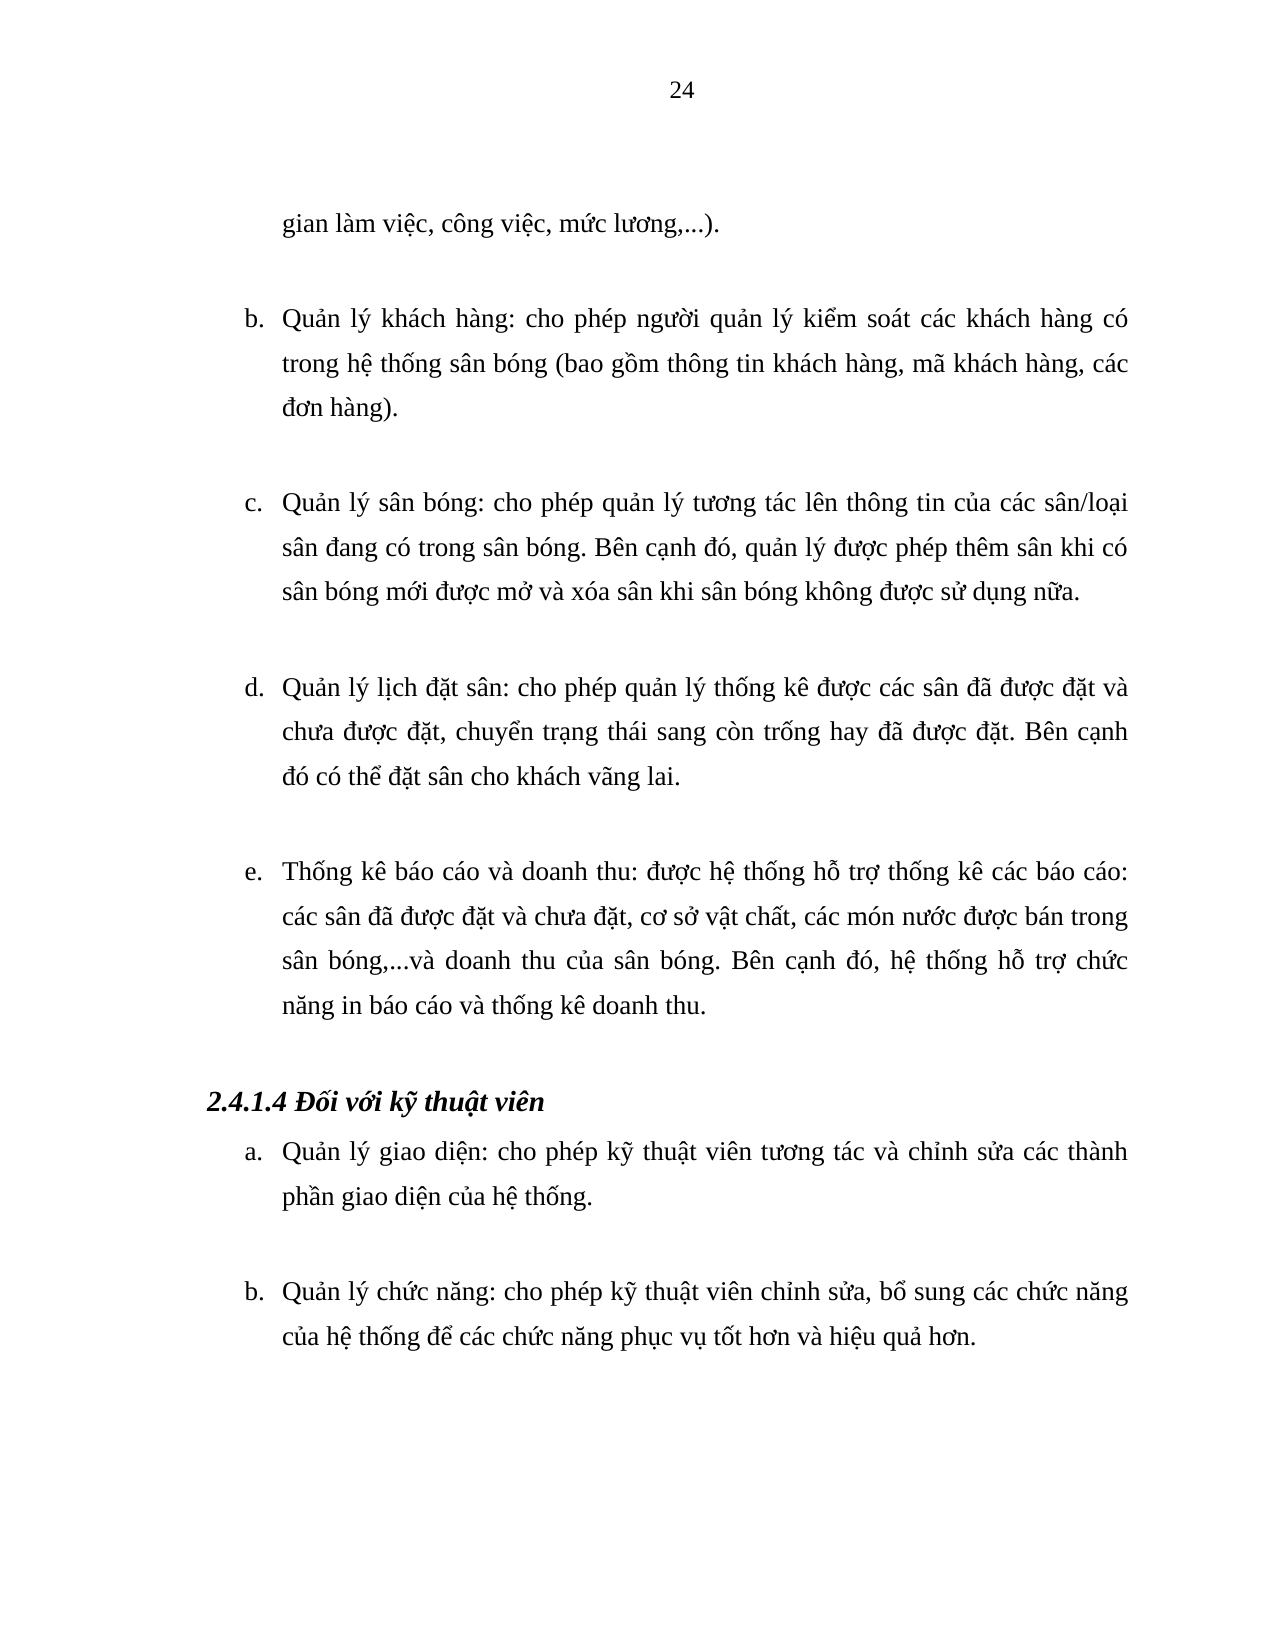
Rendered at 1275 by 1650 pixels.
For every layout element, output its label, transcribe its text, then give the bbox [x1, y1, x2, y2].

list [244, 207, 1130, 238]
list Thống kê báo cáo và doanh thu: được hệ thống hỗ trợ thống kê các báo cáo: các sân đã được đặt và chưa đặt, cơ sở vật chất, các món nước được bán trong sân bóng,...và doanh thu của sân bóng. Bên cạnh đó, hệ thống hỗ trợ chức năng in báo cáo và thống kê doanh thu. [244, 855, 1130, 1020]
list Quản lý lịch đặt sân: cho phép quản lý thống kê được các sân đã được đặt và chưa được đặt, chuyển trạng thái sang còn trống hay đã được đặt. Bên cạnh đó có thể đặt sân cho khách vãng lai. [244, 671, 1130, 791]
list Quản lý khách hàng: cho phép người quản lý kiểm soát các khách hàng có trong hệ thống sân bóng (bao gồm thông tin khách hàng, mã khách hàng, các đơn hàng). [244, 302, 1130, 422]
list Quản lý chức năng: cho phép kỹ thuật viên chỉnh sửa, bổ sung các chức năng của hệ thống để các chức năng phục vụ tốt hơn và hiệu quả hơn. [244, 1275, 1130, 1351]
list Quản lý sân bóng: cho phép quản lý tương tác lên thông tin của các sân/loại sân đang có trong sân bóng. Bên cạnh đó, quản lý được phép thêm sân khi có sân bóng mới được mở và xóa sân khi sân bóng không được sử dụng nữa. [244, 487, 1130, 607]
text 2.4.1.4 Đối với kỹ thuật viên [207, 1084, 1130, 1118]
list Quản lý giao diện: cho phép kỹ thuật viên tương tác và chỉnh sửa các thành phần giao diện của hệ thống. [244, 1135, 1130, 1211]
